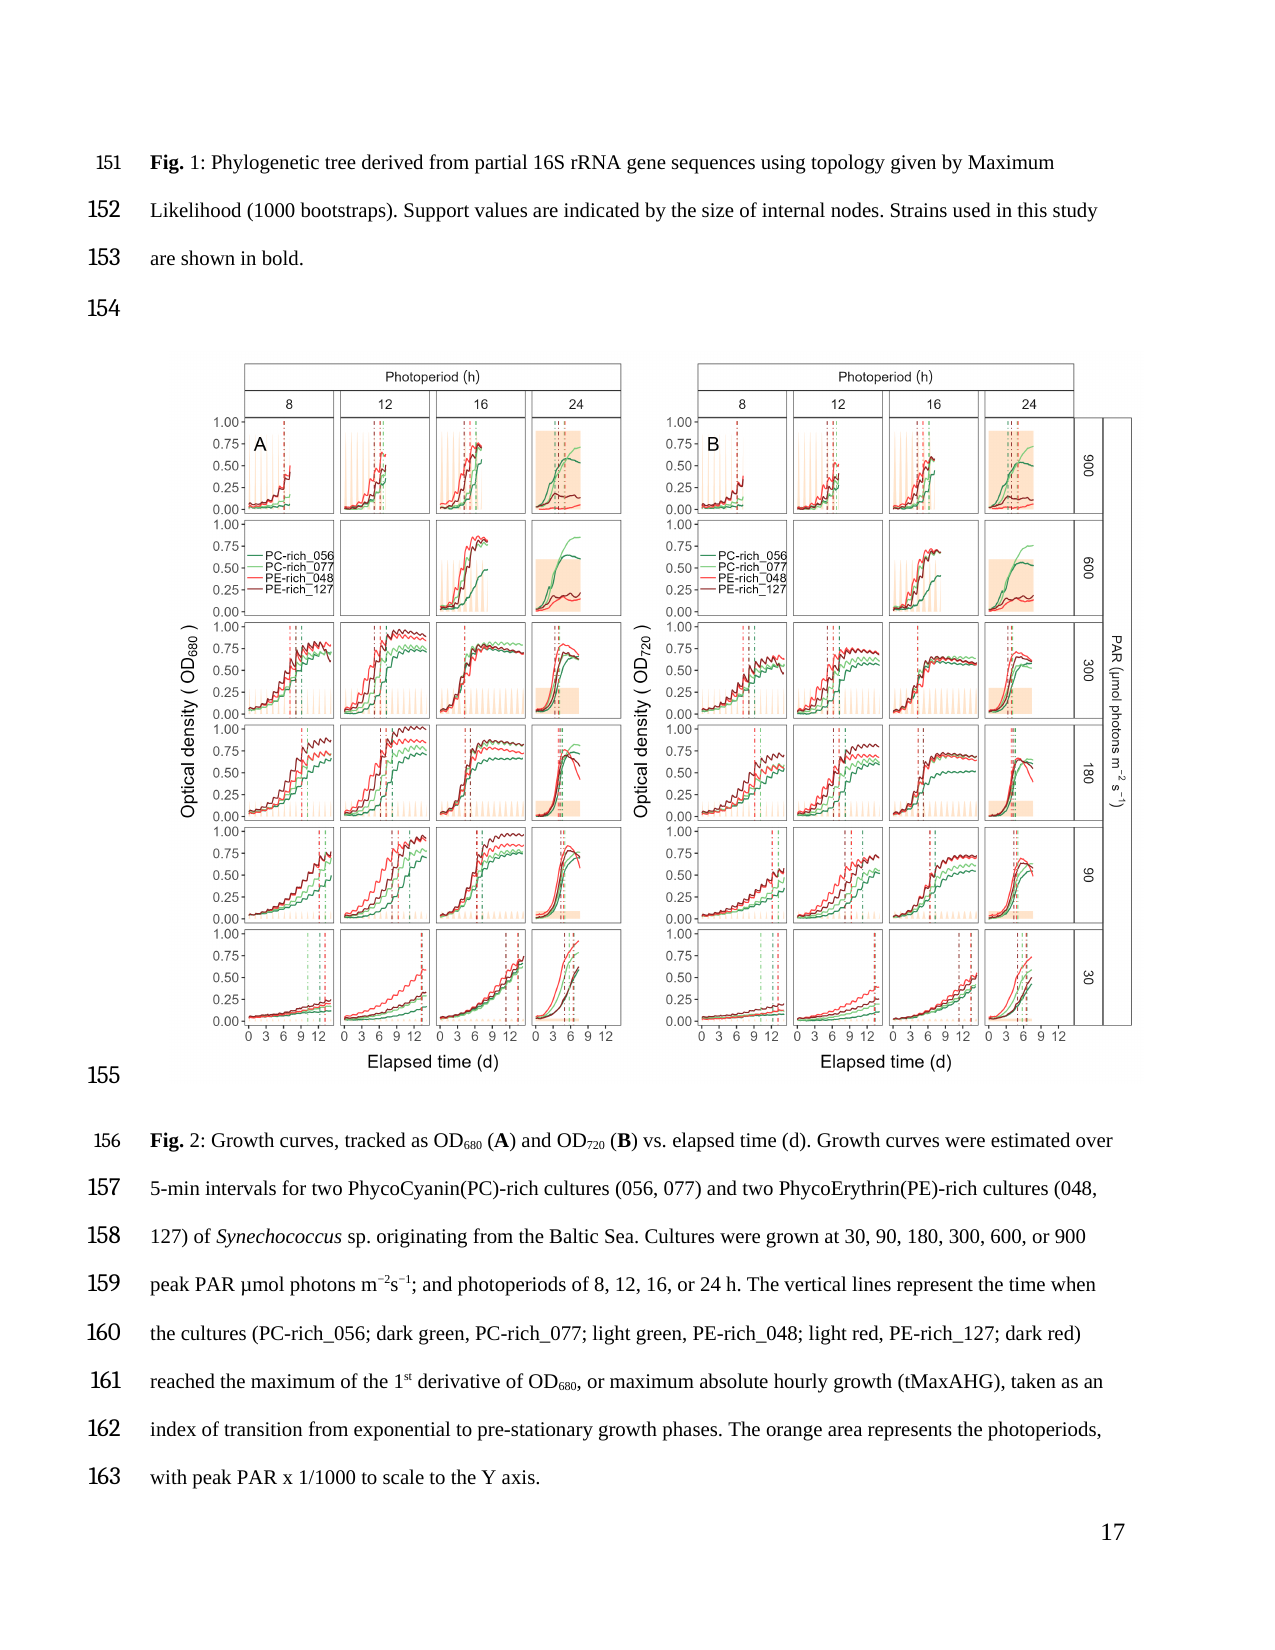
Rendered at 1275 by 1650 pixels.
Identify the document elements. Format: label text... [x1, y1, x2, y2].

text Fig. 1: Phylogenetic tree derived from partial 16S rRNA gene sequences using topology given by Maximum Likelihood (1000 bootstraps). Support values are indicated by the size of internal nodes. Strains used in this study are shown in bold. [150, 150, 1125, 270]
text Fig. 2: Growth curves, tracked as OD680 (A) and OD720 (B) vs. elapsed time (d). Growth curves were estimated over 5-min intervals for two PhycoCyanin(PC)-rich cultures (056, 077) and two PhycoErythrin(PE)-rich cultures (048, 127) of Synechococcus sp. originating from the Baltic Sea. Cultures were grown at 30, 90, 180, 300, 600, or 900 peak PAR µmol photons m−2s−1; and photoperiods of 8, 12, 16, or 24 h. The vertical lines represent the time when the cultures (PC-rich_056; dark green, PC-rich_077; light green, PE-rich_048; light red, PE-rich_127; dark red) reached the maximum of the 1st derivative of OD680, or maximum absolute hourly growth (tMaxAHG), taken as an index of transition from exponential to pre-stationary growth phases. The orange area represents the photoperiods, with peak PAR x 1/1000 to scale to the Y axis. [150, 1128, 1125, 1489]
picture [168, 351, 1144, 1084]
